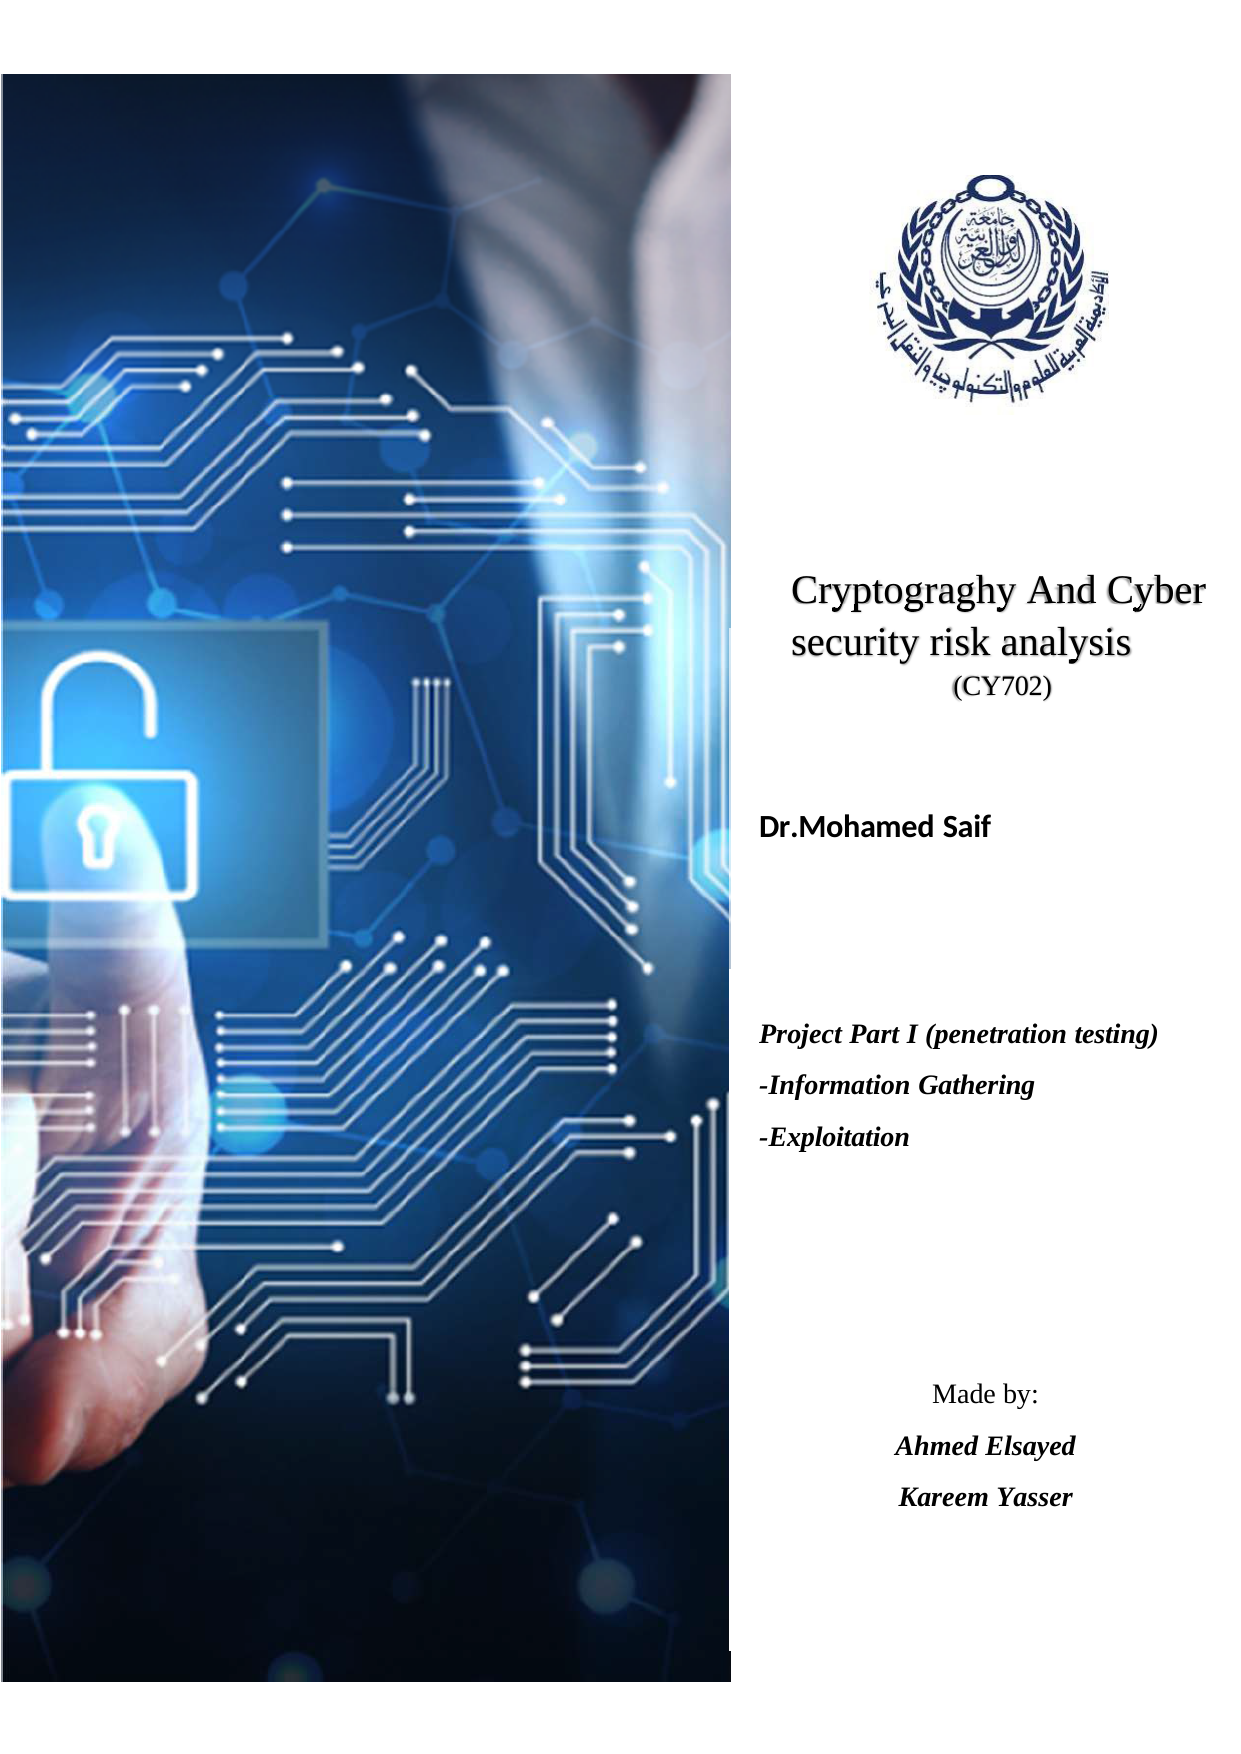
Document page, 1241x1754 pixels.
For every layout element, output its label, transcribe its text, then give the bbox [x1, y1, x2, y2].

picture [869, 175, 1109, 415]
text -Exploitation [759, 1120, 1236, 1152]
text Dr.Mohamed Saif [759, 806, 1236, 846]
text -Information Gathering [759, 1068, 1236, 1101]
picture [1, 74, 1240, 1682]
subtitle Cryptograghy And Cyber security risk analysis [791, 566, 1236, 664]
subtitle (CY702) [4, 669, 1052, 701]
text Project Part I (penetration testing) [759, 1017, 1236, 1049]
text Made by: Ahmed Elsayed Kareem Yasser [894, 1378, 1077, 1512]
